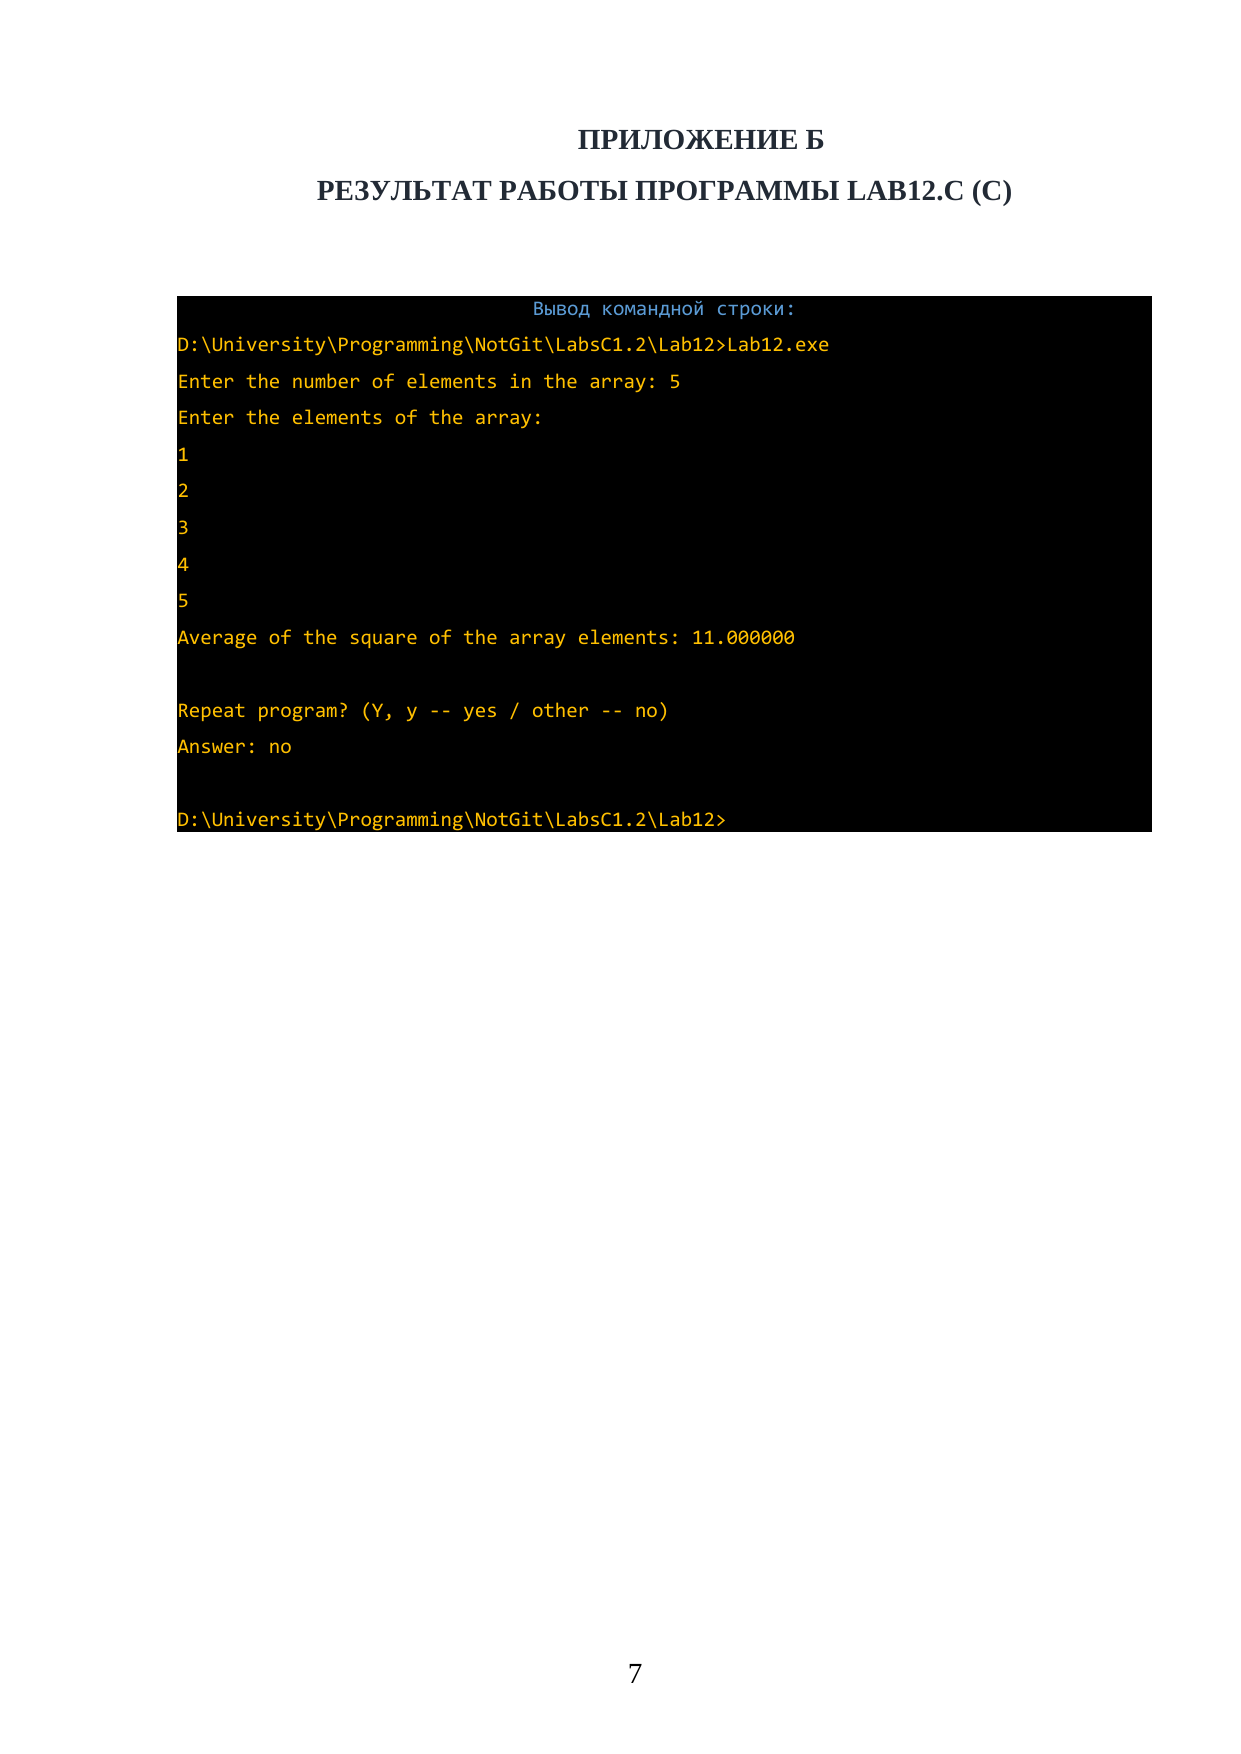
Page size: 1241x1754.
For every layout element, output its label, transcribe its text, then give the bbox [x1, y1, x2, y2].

text Вывод командной строки: [177, 296, 1152, 320]
text Результат работы программы lab12.c (С) [177, 118, 1152, 264]
text Answer: no [177, 735, 1152, 759]
text 4 [177, 552, 1152, 576]
text Average of the square of the array elements: 11.000000 [177, 625, 1152, 649]
text 3 [177, 515, 1152, 540]
text 2 [177, 479, 1152, 503]
text 5 [177, 588, 1152, 613]
text D:\University\Programming\NotGit\LabsC1.2\Lab12>Lab12.exe [177, 332, 1152, 357]
text Enter the number of elements in the array: 5 [177, 369, 1152, 393]
text 1 [177, 442, 1152, 467]
text Repeat program? (Y, y -- yes / other -- no) [177, 698, 1152, 722]
text D:\University\Programming\NotGit\LabsC1.2\Lab12> [177, 808, 1152, 832]
text Enter the elements of the array: [177, 406, 1152, 430]
